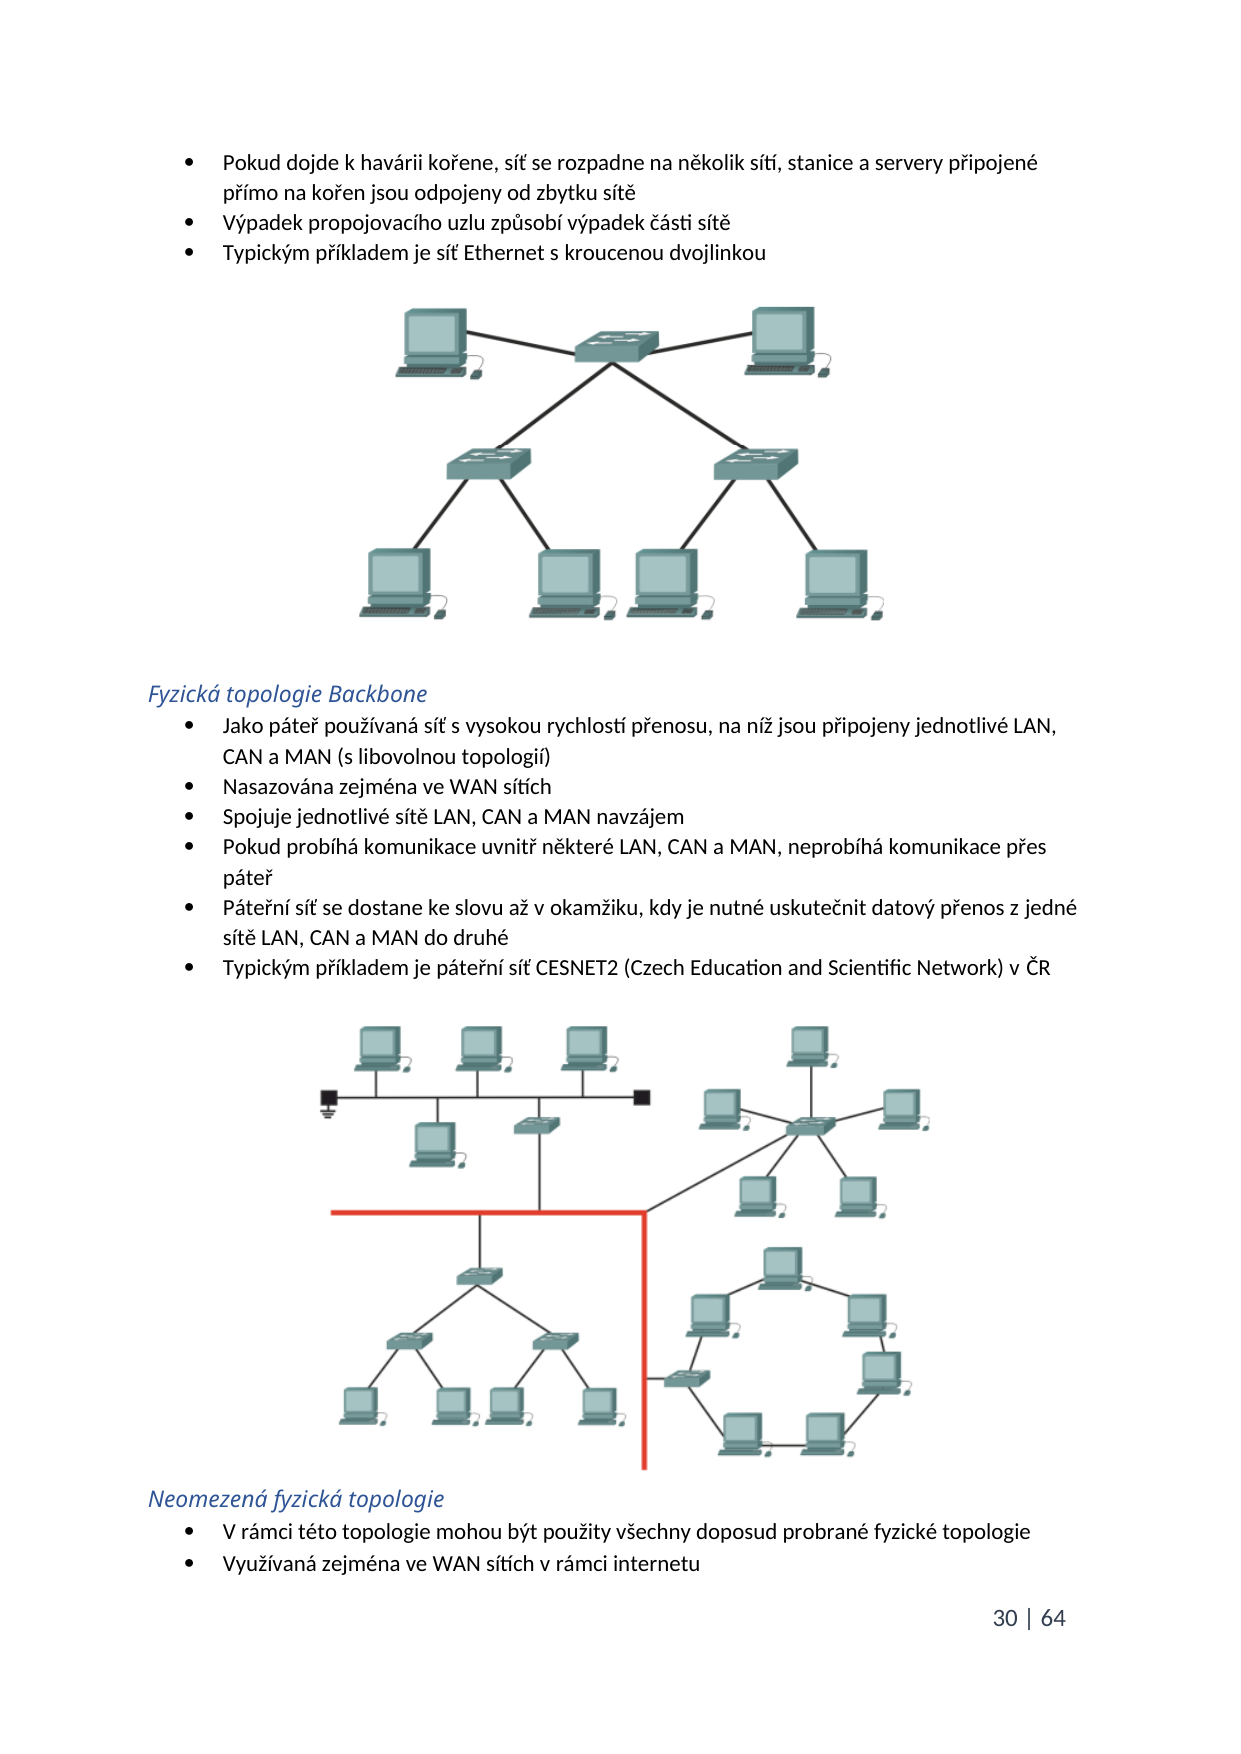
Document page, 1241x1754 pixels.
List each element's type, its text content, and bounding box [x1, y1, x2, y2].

list Spojuje jednotlivé sítě LAN, CAN a MAN navzájem [185, 802, 1093, 830]
subtitle Fyzická topologie Backbone [148, 678, 1093, 709]
list Páteřní síť se dostane ke slovu až v okamžiku, kdy je nutné uskutečnit datový přenos z jedné sítě LAN, CAN a MAN do druhé [185, 893, 1093, 951]
list Typickým příkladem je síť Ethernet s kroucenou dvojlinkou [185, 238, 1093, 266]
list Pokud dojde k havárii kořene, síť se rozpadne na několik sítí, stanice a servery připojené přímo na kořen jsou odpojeny od zbytku sítě [185, 148, 1093, 206]
list Typickým příkladem je páteřní síť CESNET2 (Czech Education and Scientific Network) v ČR [185, 953, 1093, 981]
list Pokud probíhá komunikace uvnitř některé LAN, CAN a MAN, neprobíhá komunikace přes páteř [185, 832, 1093, 891]
list Výpadek propojovacího uzlu způsobí výpadek části sítě [185, 208, 1093, 236]
picture [344, 285, 896, 639]
subtitle Neomezená fyzická topologie [148, 1483, 1093, 1515]
list V rámci této topologie mohou být použity všechny doposud probrané fyzické topologie [185, 1517, 1093, 1545]
picture [300, 1010, 940, 1488]
list Využívaná zejména ve WAN sítích v rámci internetu [185, 1549, 1093, 1577]
list Jako páteř používaná síť s vysokou rychlostí přenosu, na níž jsou připojeny jednotlivé LAN, CAN a MAN (s libovolnou topologií) [185, 712, 1093, 770]
list Nasazována zejména ve WAN sítích [185, 772, 1093, 800]
